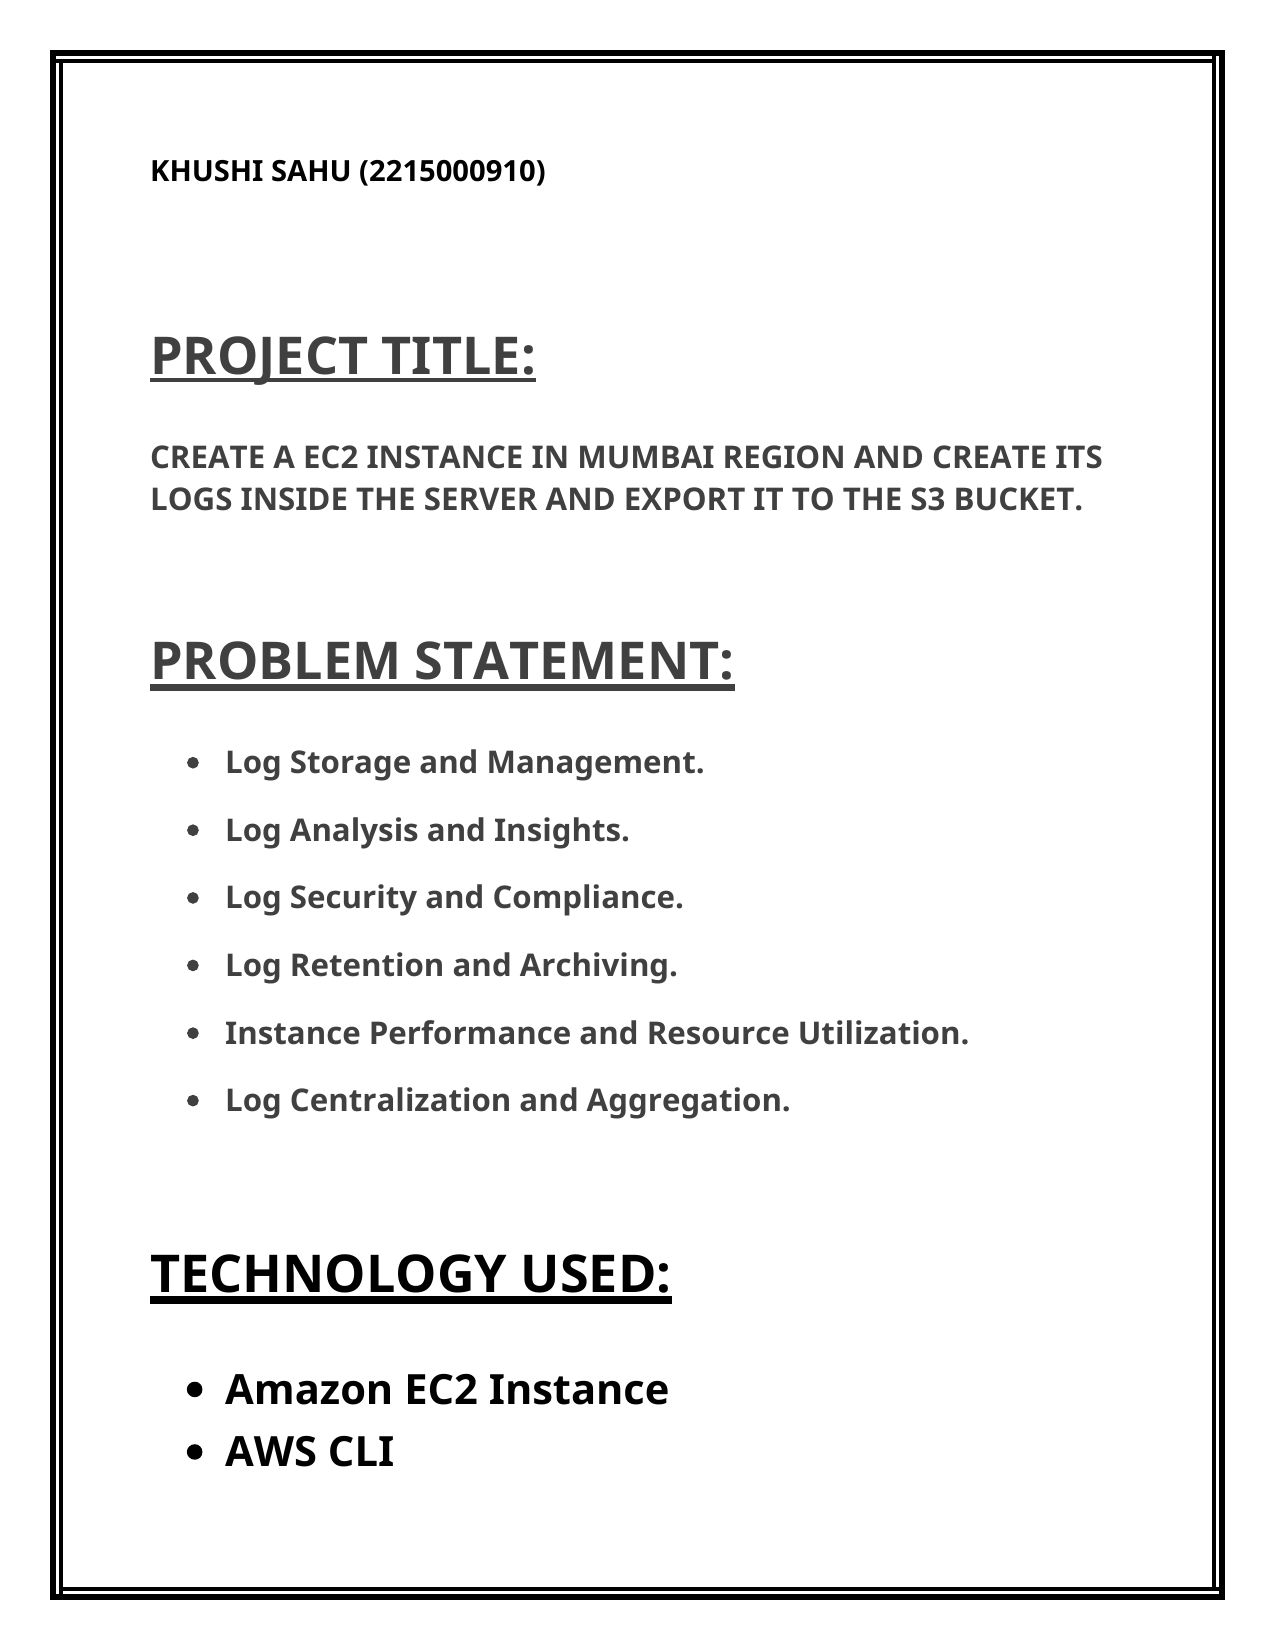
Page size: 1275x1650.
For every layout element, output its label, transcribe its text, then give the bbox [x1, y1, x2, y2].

subtitle TECHNOLOGY USED: [150, 1236, 1125, 1307]
subtitle Log Centralization and Aggregation. [187, 1078, 1125, 1121]
subtitle Log Analysis and Insights. [187, 808, 1125, 850]
subtitle PROBLEM STATEMENT: [150, 624, 1125, 695]
subtitle Log Security and Compliance. [187, 875, 1125, 918]
subtitle Instance Performance and Resource Utilization. [187, 1011, 1125, 1053]
subtitle Log Retention and Archiving. [187, 943, 1125, 986]
subtitle Log Storage and Management. [187, 740, 1125, 783]
text KHUSHI SAHU (2215000910) [150, 150, 1125, 190]
subtitle CREATE A EC2 INSTANCE IN MUMBAI REGION AND CREATE ITS LOGS INSIDE THE SERVER AND EXPORT IT TO THE S3 BUCKET. [150, 434, 1125, 520]
subtitle PROJECT TITLE: [150, 318, 1125, 389]
list AWS CLI [187, 1422, 1125, 1479]
list Amazon EC2 Instance [187, 1359, 1125, 1416]
